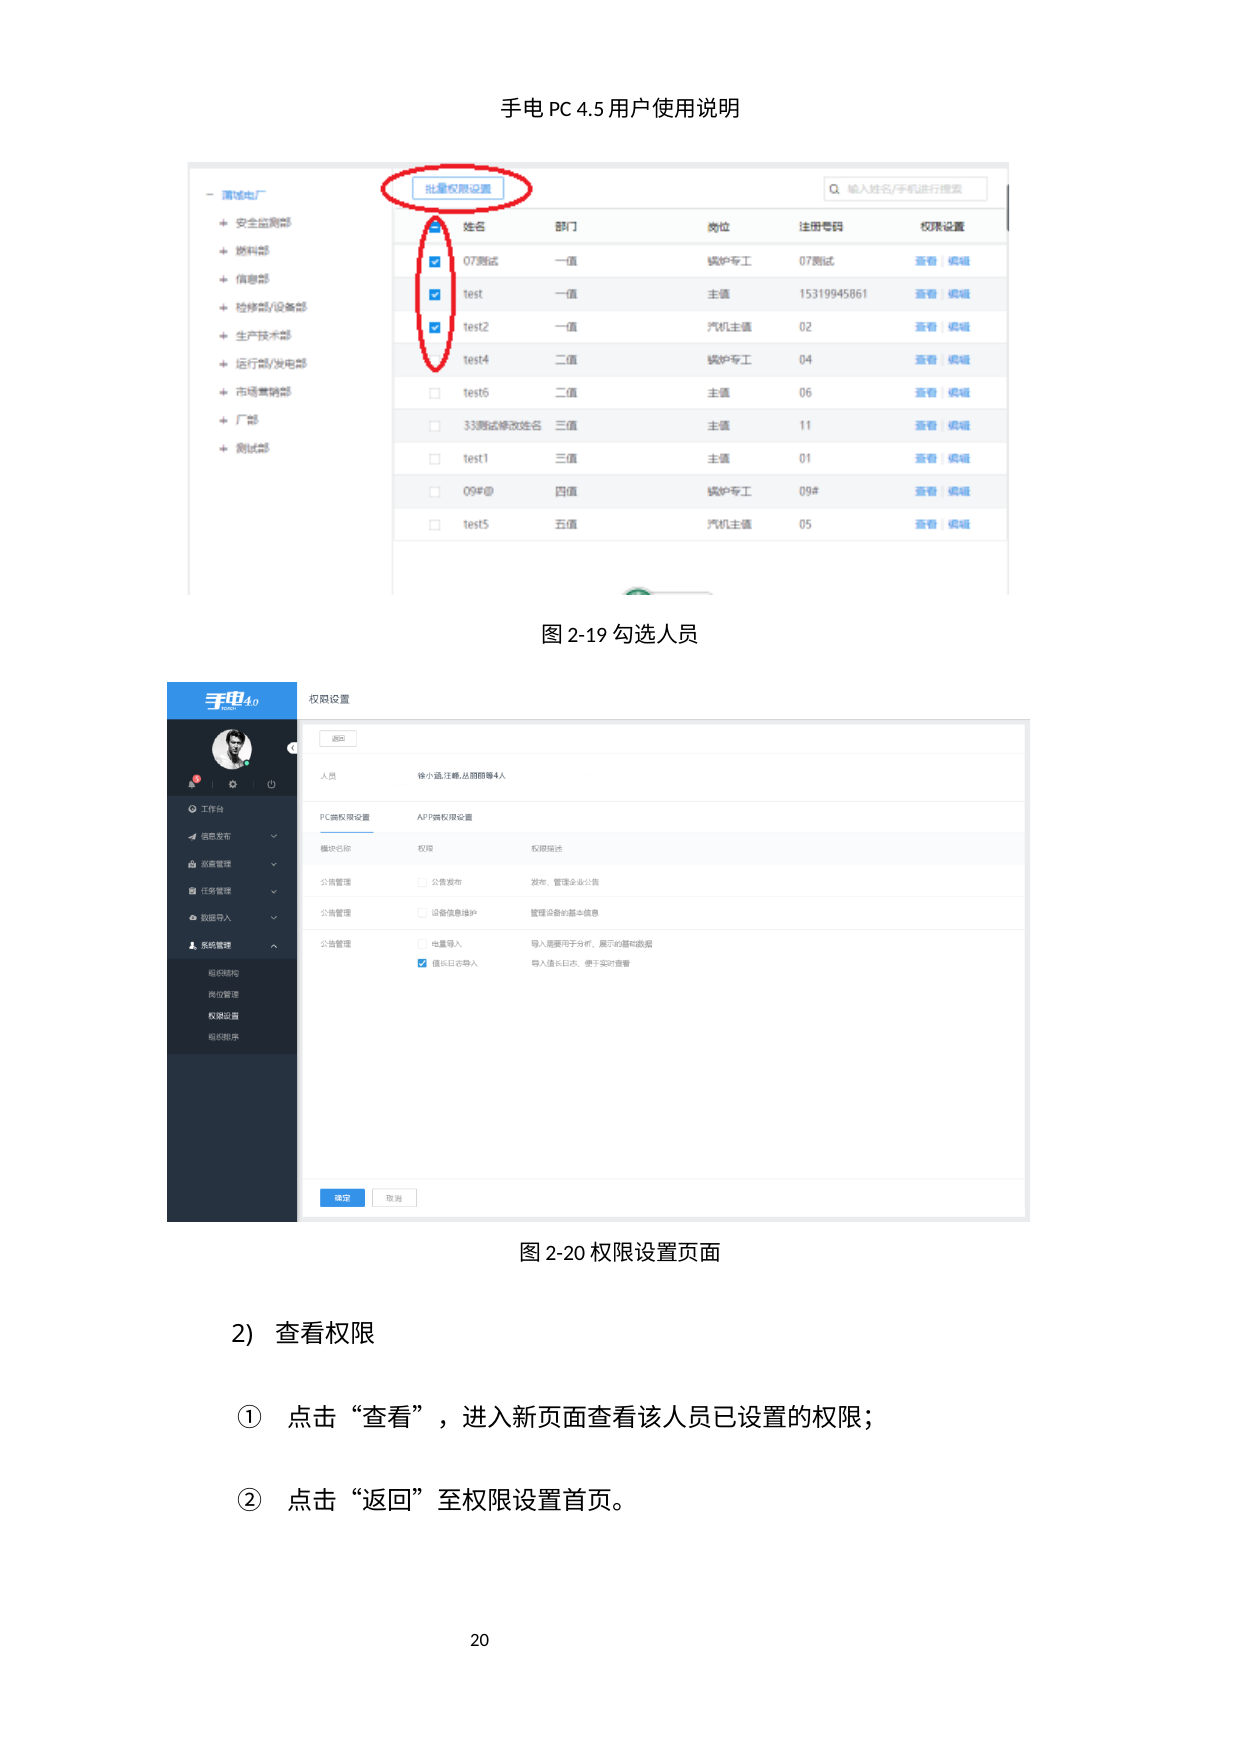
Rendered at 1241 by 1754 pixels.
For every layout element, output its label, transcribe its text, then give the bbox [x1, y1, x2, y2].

list 点击“查看”，进入新页面查看该人员已设置的权限； [187, 1383, 1053, 1448]
text 图2-20 权限设置页面 [187, 1234, 1053, 1267]
picture [187, 162, 1010, 595]
list 点击“返回”至权限设置首页。 [187, 1466, 1053, 1531]
picture [167, 682, 1031, 1222]
list 查看权限 [231, 1299, 1053, 1364]
text 图2-19 勾选人员 [187, 617, 1053, 649]
